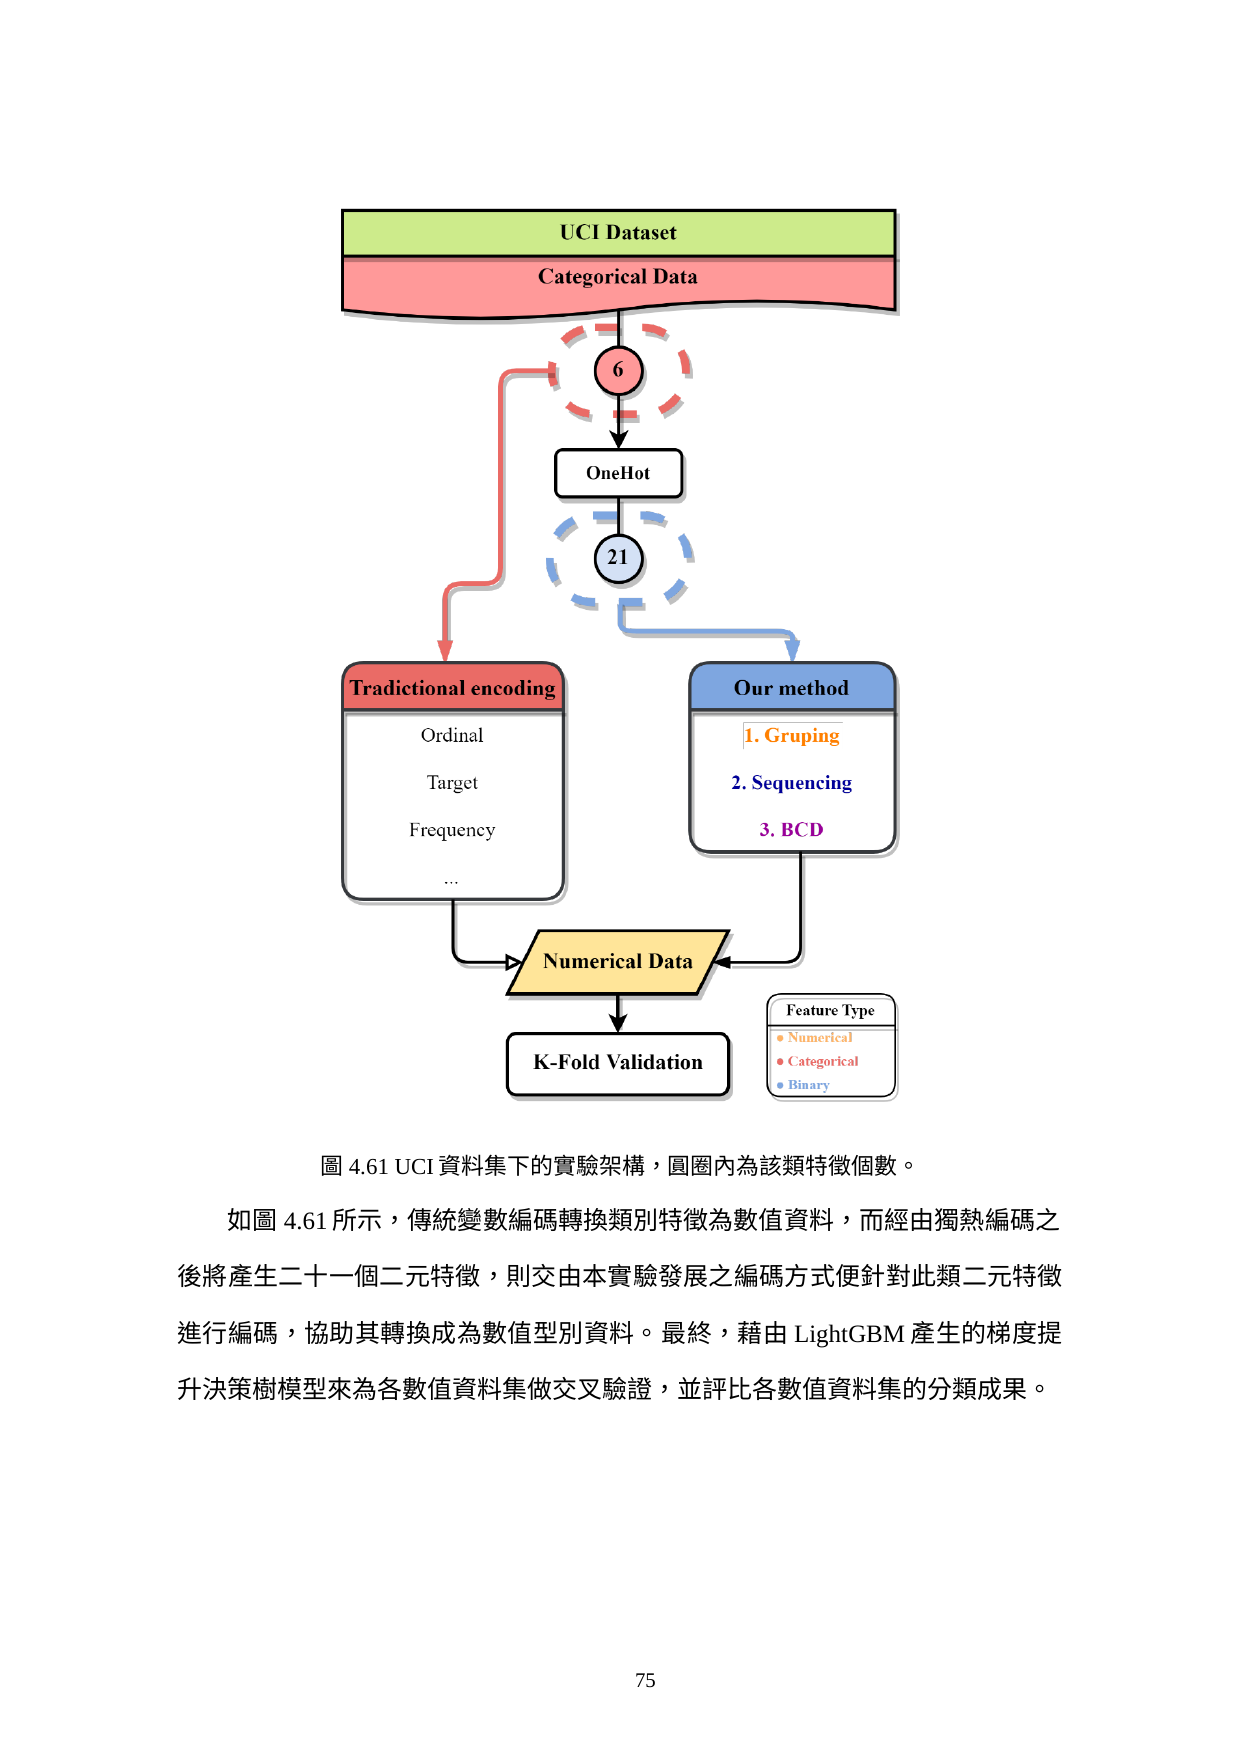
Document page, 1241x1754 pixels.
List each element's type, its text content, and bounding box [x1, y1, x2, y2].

picture [325, 193, 916, 1119]
